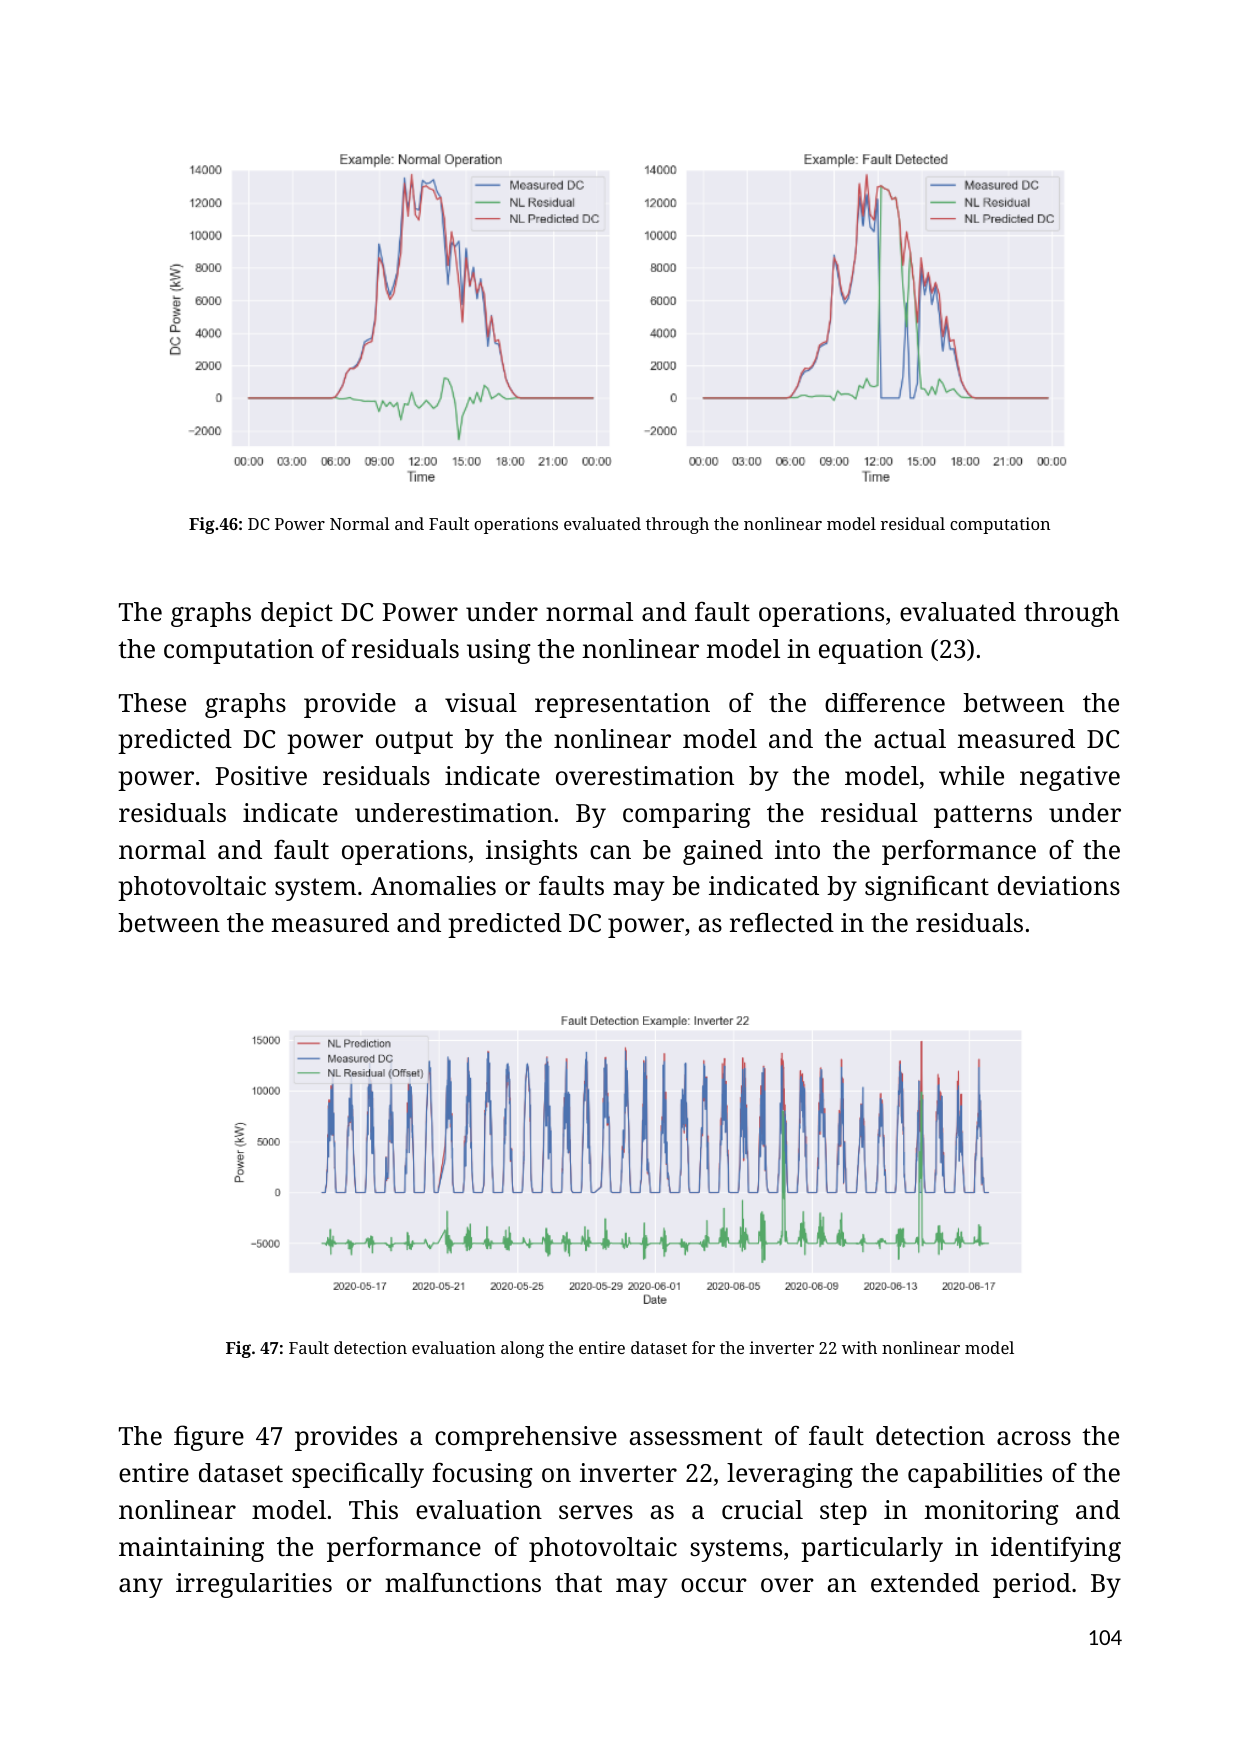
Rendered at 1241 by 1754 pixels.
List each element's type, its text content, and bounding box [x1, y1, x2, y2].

picture [159, 147, 1081, 494]
text Fig. 47: Fault detection evaluation along the entire dataset for the inverter 22 with nonlinear model [118, 1337, 1122, 1359]
text These graphs provide a visual representation of the difference between the predicted DC power output by the nonlinear model and the actual measured DC power. Positive residuals indicate overestimation by the model, while negative residuals indicate underestimation. By comparing the residual patterns under normal and fault operations, insights can be gained into the performance of the photovoltaic system. Anomalies or faults may be indicated by significant deviations between the measured and predicted DC power, as reflected in the residuals. [118, 685, 1122, 940]
text Fig.46: DC Power Normal and Fault operations evaluated through the nonlinear model residual computation [118, 513, 1122, 535]
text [118, 1419, 1122, 1600]
text The graphs depict DC Power under normal and fault operations, evaluated through the computation of residuals using the nonlinear model in equation (23). [118, 595, 1122, 666]
picture [211, 1012, 1030, 1318]
